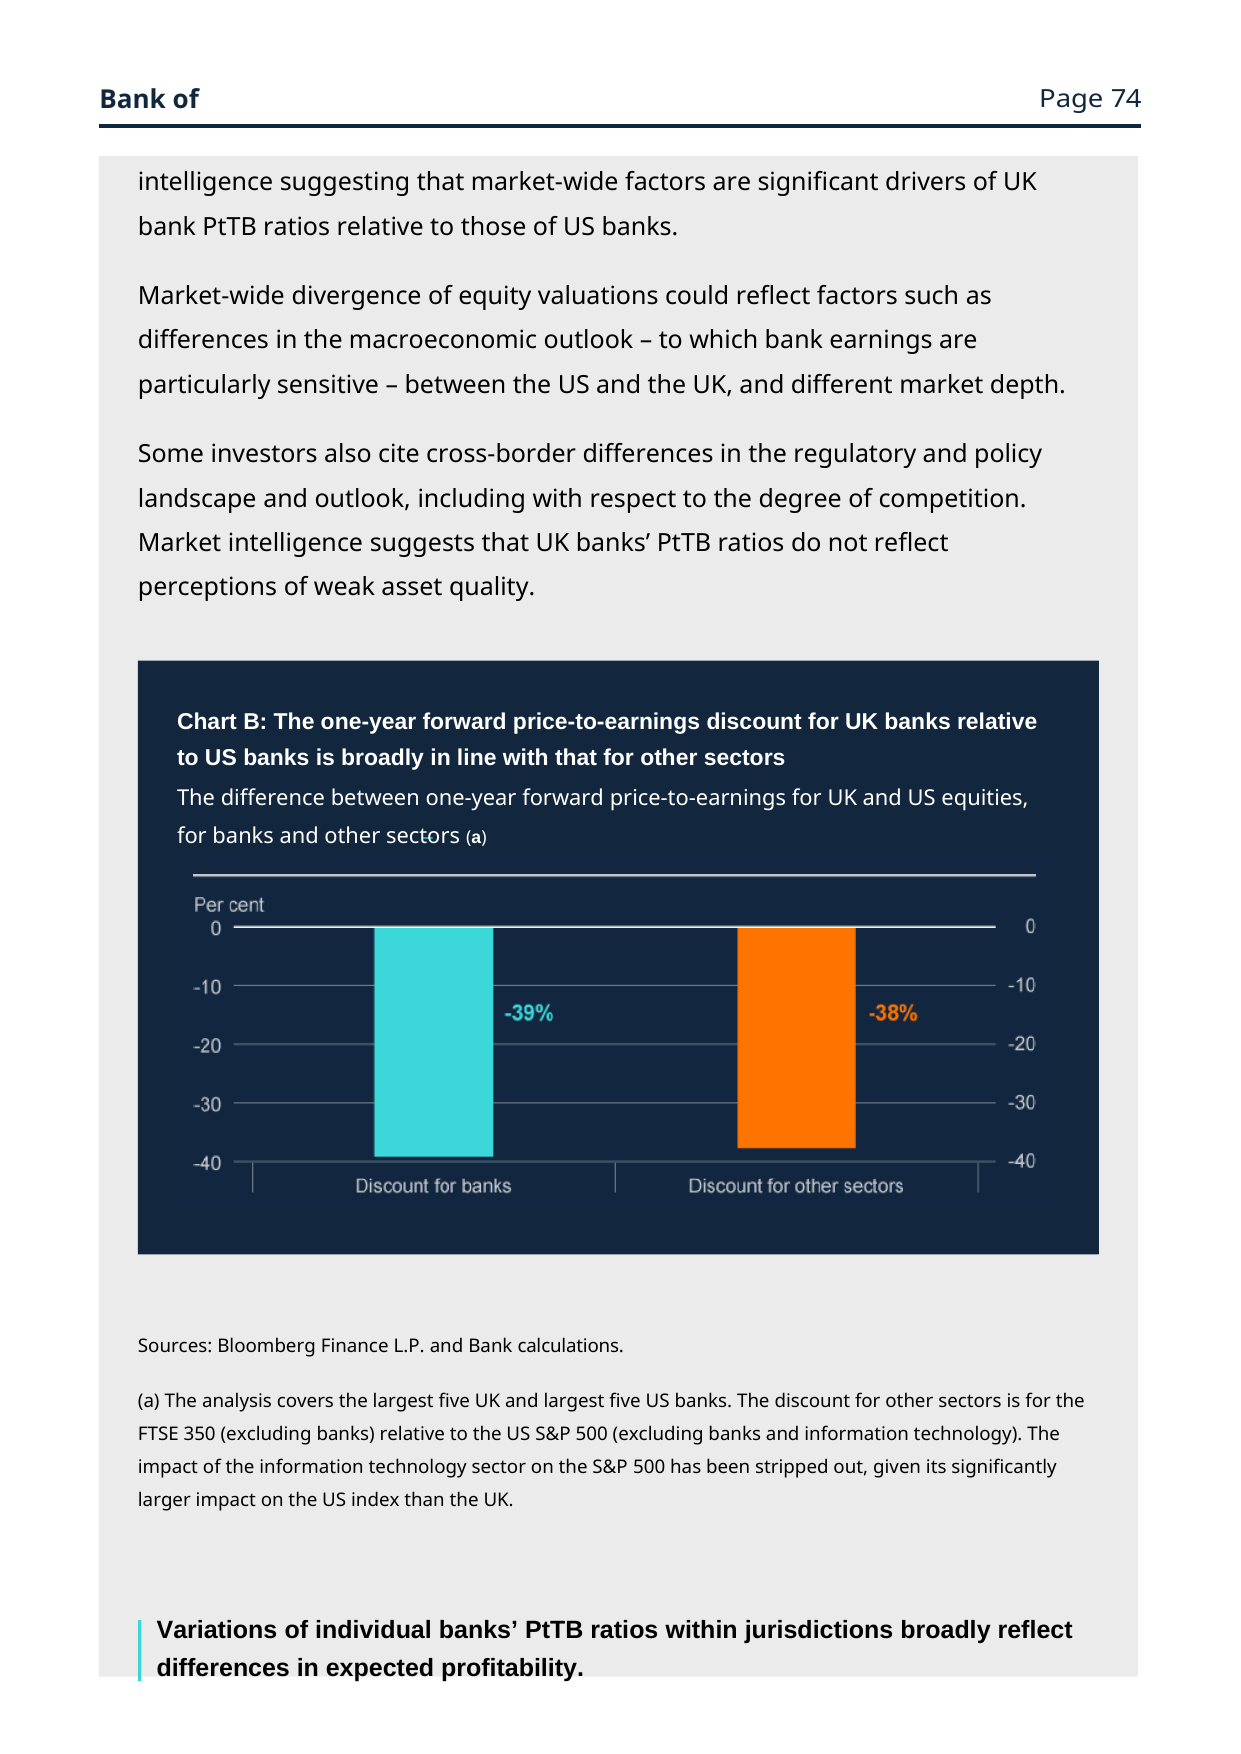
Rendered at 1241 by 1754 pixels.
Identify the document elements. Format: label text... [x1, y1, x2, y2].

picture [177, 858, 1060, 1208]
text (a) The analysis covers the largest five UK and largest five US banks. The discount for other sectors is for the FTSE 350 (excluding banks) relative to the US S&P 500 (excluding banks and information technology). The impact of the information technology sector on the S&P 500 has been stripped out, given its significantly larger impact on the US index than the UK. [138, 1387, 1107, 1512]
text Market-wide divergence of equity valuations could reflect factors such as differences in the macroeconomic outlook – to which bank earnings are particularly sensitive – between the US and the UK, and different market depth. [138, 278, 1099, 401]
text intelligence suggesting that market-wide factors are significant drivers of UK bank PtTB ratios relative to those of US banks. [138, 164, 1075, 242]
text Some investors also cite cross-border differences in the regulatory and policy landscape and outlook, including with respect to the degree of competition. Market intelligence suggests that UK banks’ PtTB ratios do not reflect perceptions of weak asset quality. [138, 436, 1075, 603]
text Sources: Bloomberg Finance L.P. and Bank calculations. [138, 1333, 1152, 1358]
subtitle Variations of individual banks’ PtTB ratios within jurisdictions broadly reflect differences in expected profitability. [156, 1615, 1152, 1681]
